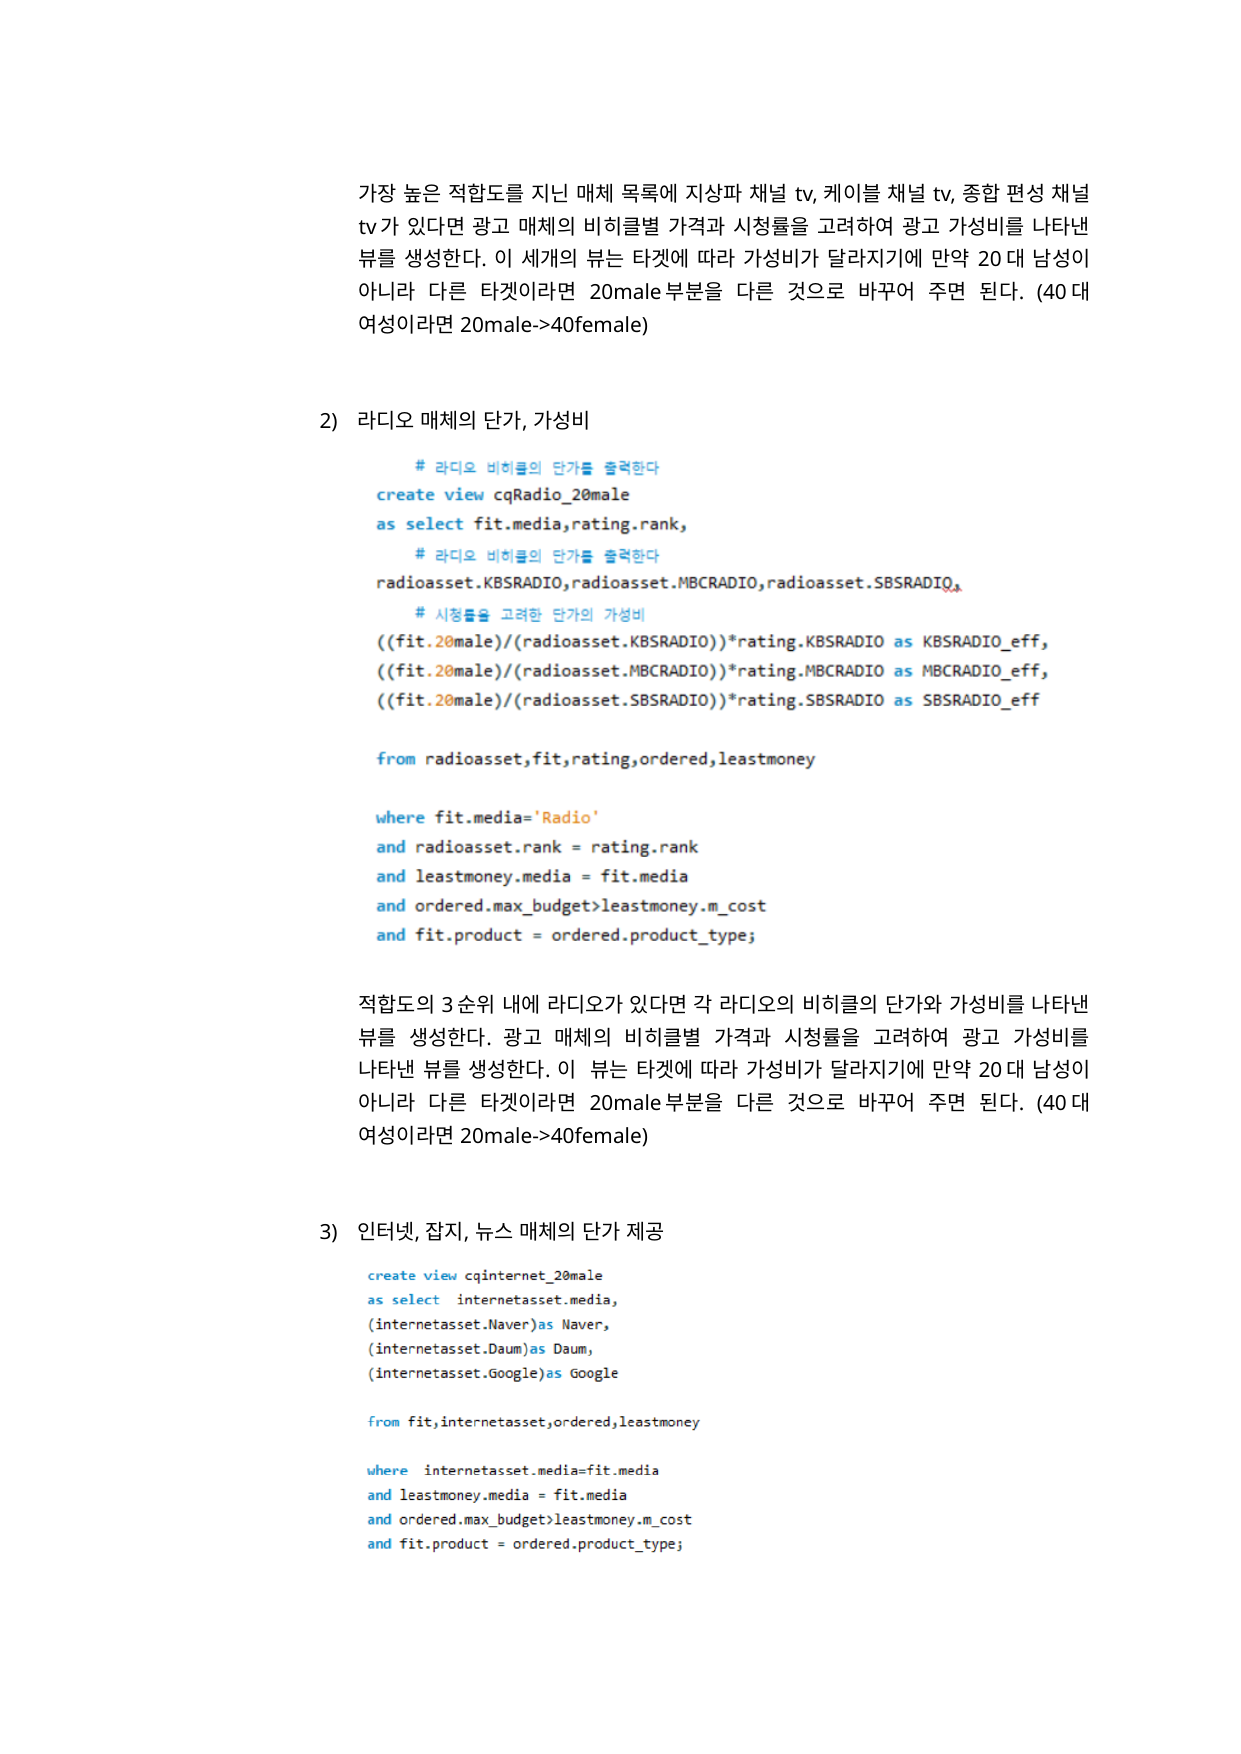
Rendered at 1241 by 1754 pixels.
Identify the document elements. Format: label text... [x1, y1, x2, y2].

text 적합도의 3순위 내에 라디오가 있다면 각 라디오의 비히클의 단가와 가성비를 나타낸 뷰를 생성한다. 광고 매체의 비히클별 가격과 시청률을 고려하여 광고 가성비를 나타낸 뷰를 생성한다. 이 뷰는 타겟에 따라 가성비가 달라지기에 만약 20대 남성이 아니라 다른 타겟이라면 20male부분을 다른 것으로 바꾸어 주면 된다. (40대 여성이라면 20male->40female) [358, 988, 1090, 1149]
text 가장 높은 적합도를 지닌 매체 목록에 지상파 채널 tv, 케이블 채널 tv, 종합 편성 채널 tv가 있다면 광고 매체의 비히클별 가격과 시청률을 고려하여 광고 가성비를 나타낸 뷰를 생성한다. 이 세개의 뷰는 타겟에 따라 가성비가 달라지기에 만약 20대 남성이 아니라 다른 타겟이라면 20male부분을 다른 것으로 바꾸어 주면 된다. (40대 여성이라면 20male->40female) [358, 177, 1090, 338]
picture [358, 1265, 733, 1566]
list 인터넷, 잡지, 뉴스 매체의 단가 제공 [319, 1216, 1090, 1246]
list 라디오 매체의 단가, 가성비 [319, 405, 1090, 435]
picture [358, 454, 1081, 970]
